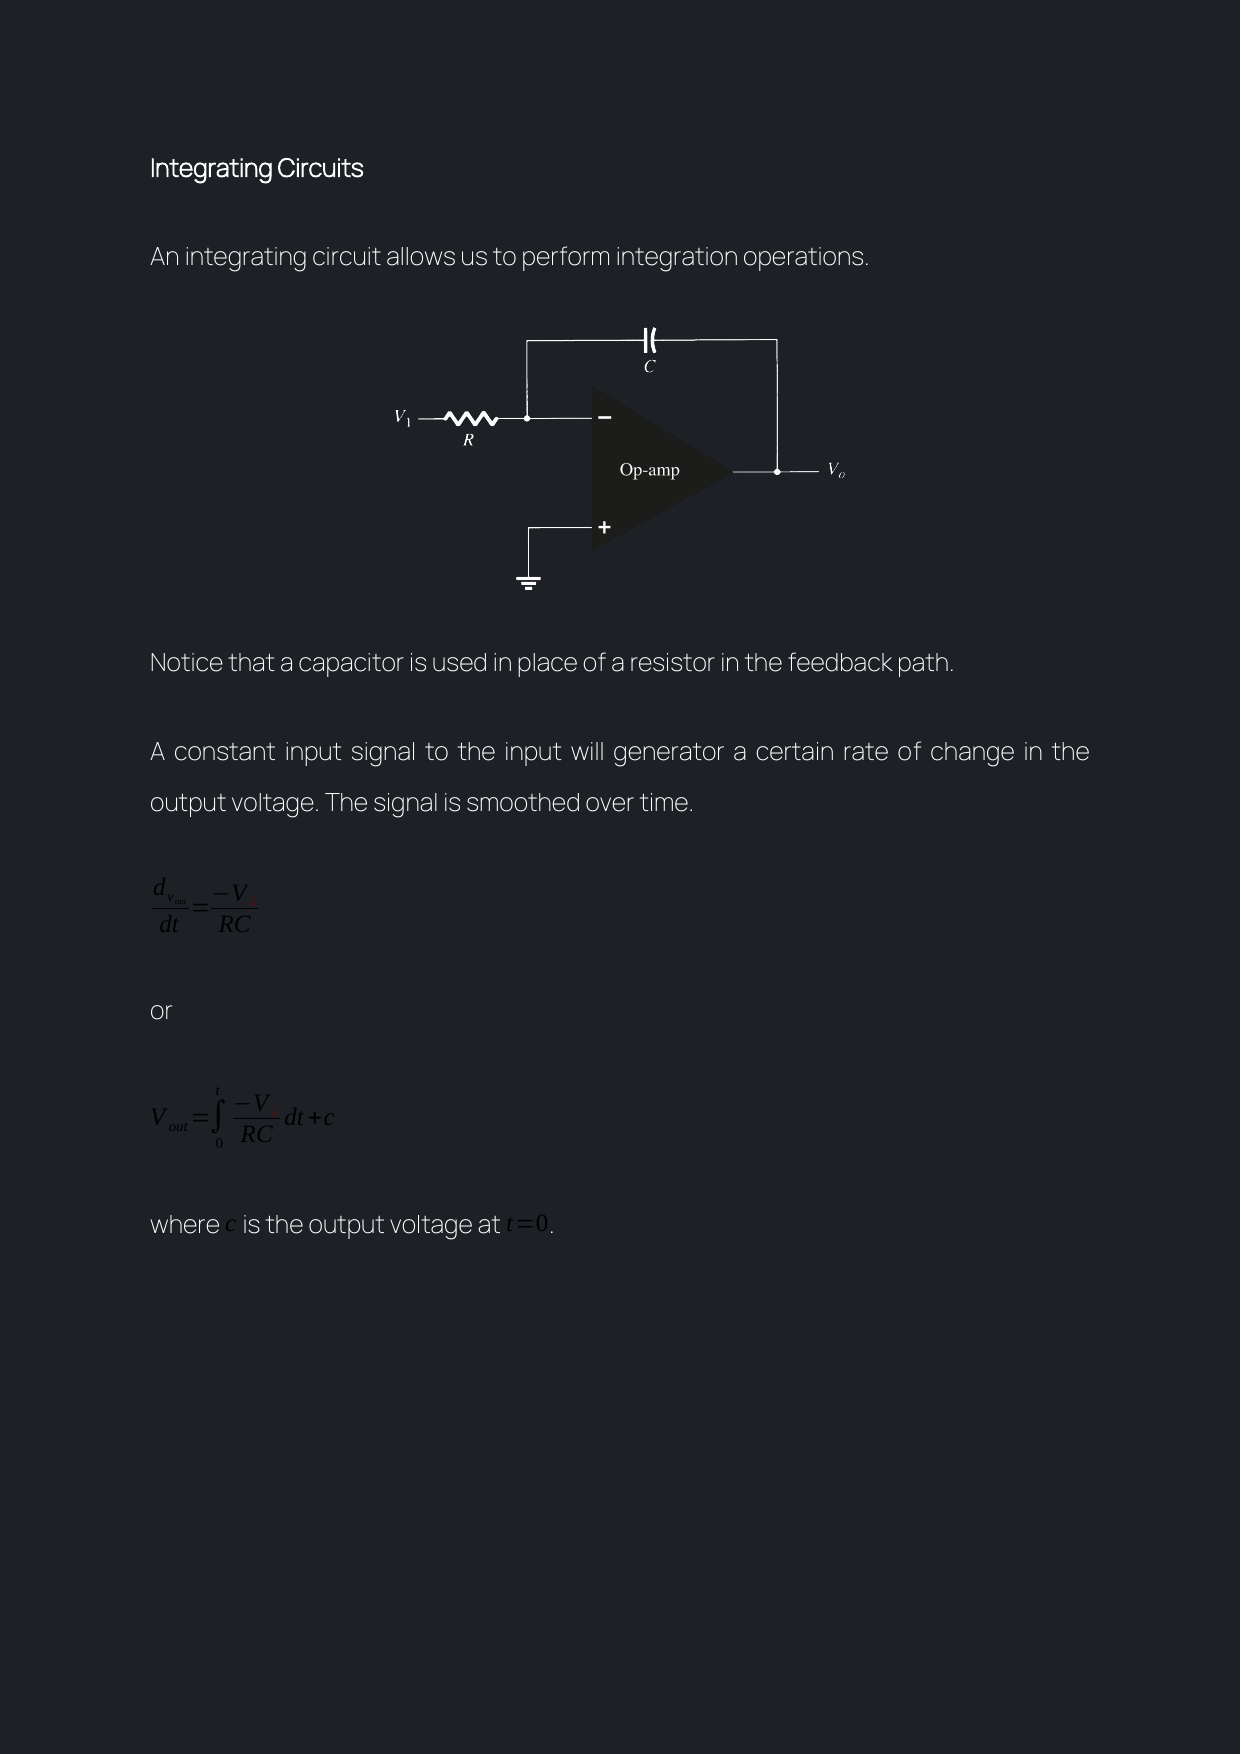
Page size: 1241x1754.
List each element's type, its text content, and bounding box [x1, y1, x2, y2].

text An integrating circuit allows us to perform integration operations. [150, 239, 1090, 273]
text A constant input signal to the input will generator a certain rate of change in the output voltage. The signal is smoothed over time. [150, 733, 1090, 819]
text where is the output voltage at . [150, 1207, 1090, 1241]
subtitle Integrating Circuits [150, 150, 1090, 184]
text or [150, 993, 1090, 1027]
text Notice that a capacitor is used in place of a resistor in the feedback path. [150, 644, 1090, 679]
picture [395, 327, 845, 590]
